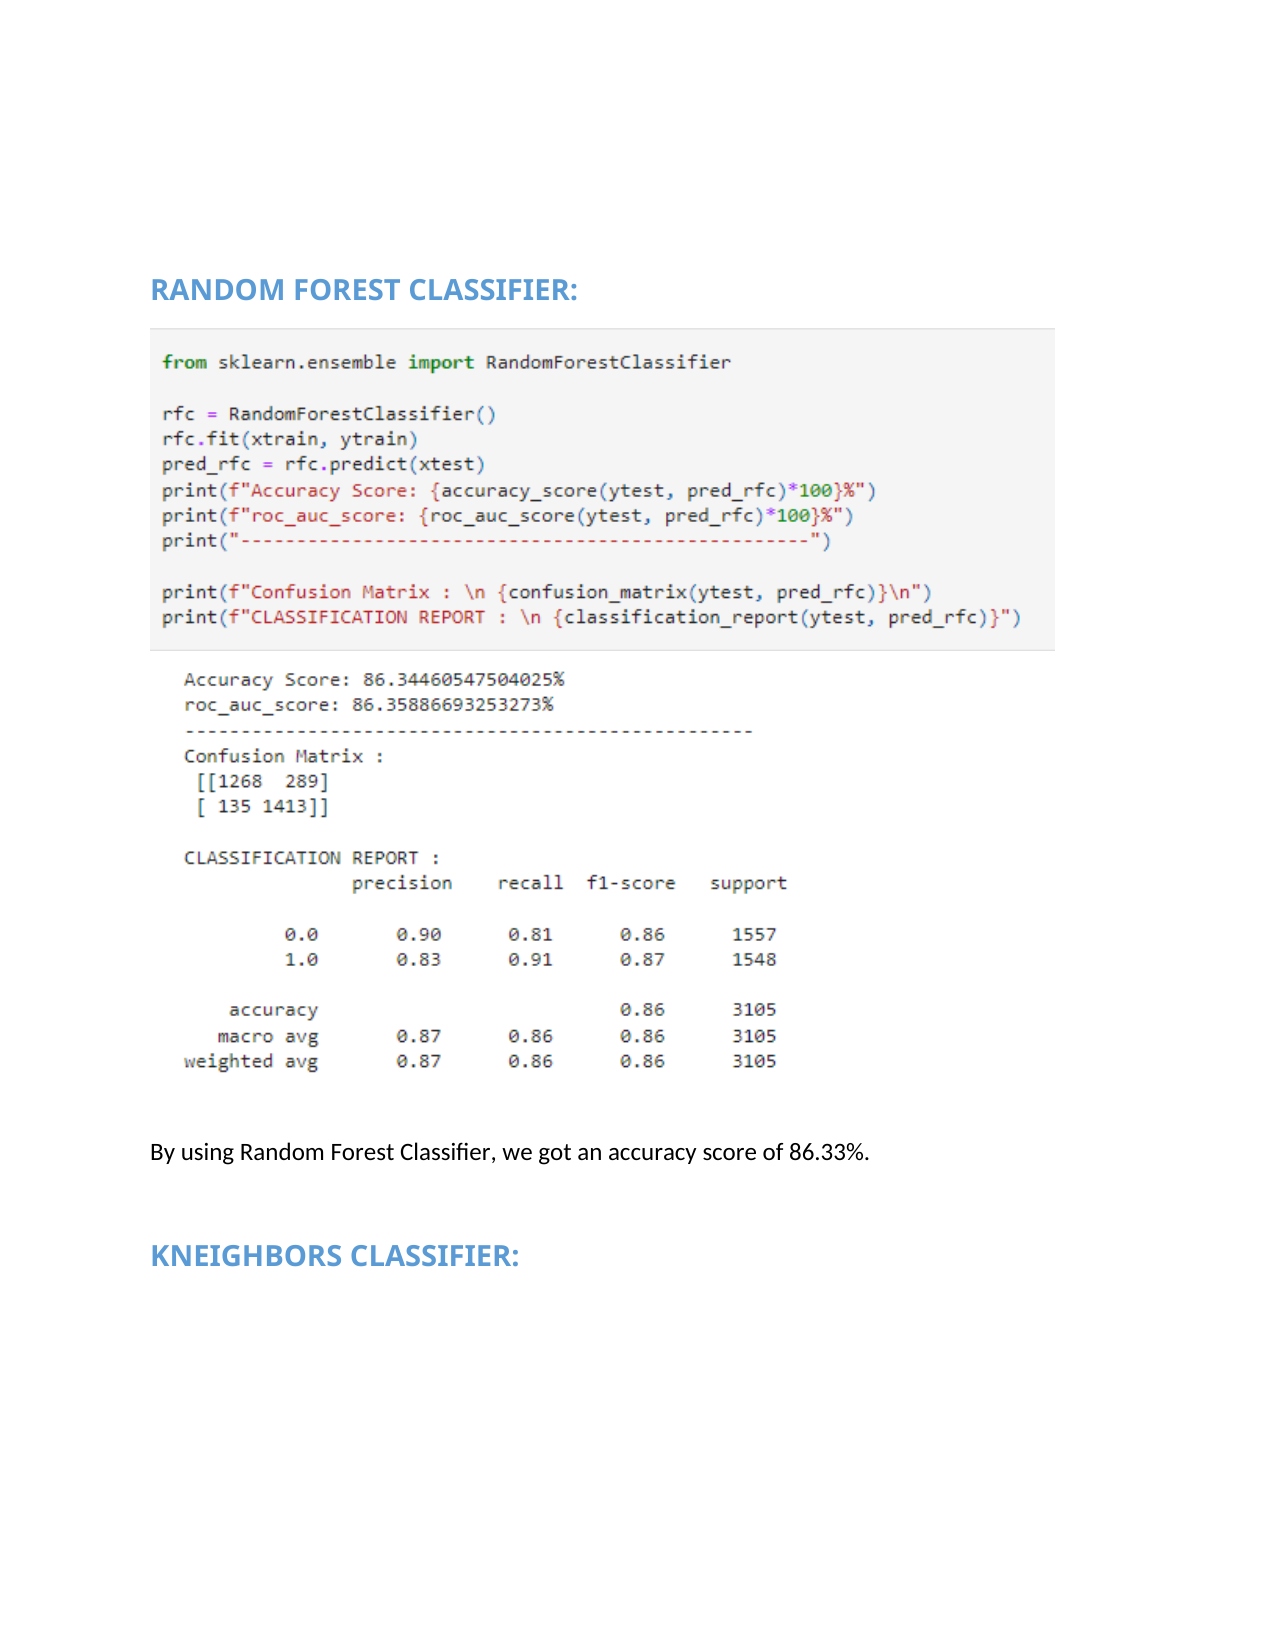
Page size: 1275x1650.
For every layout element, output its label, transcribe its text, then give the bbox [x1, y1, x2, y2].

text By using Random Forest Classifier, we got an accuracy score of 86.33%. [150, 1136, 1125, 1167]
text KNEIGHBORS CLASSIFIER: [150, 1236, 1125, 1275]
text RANDOM FOREST CLASSIFIER: [150, 269, 1125, 309]
